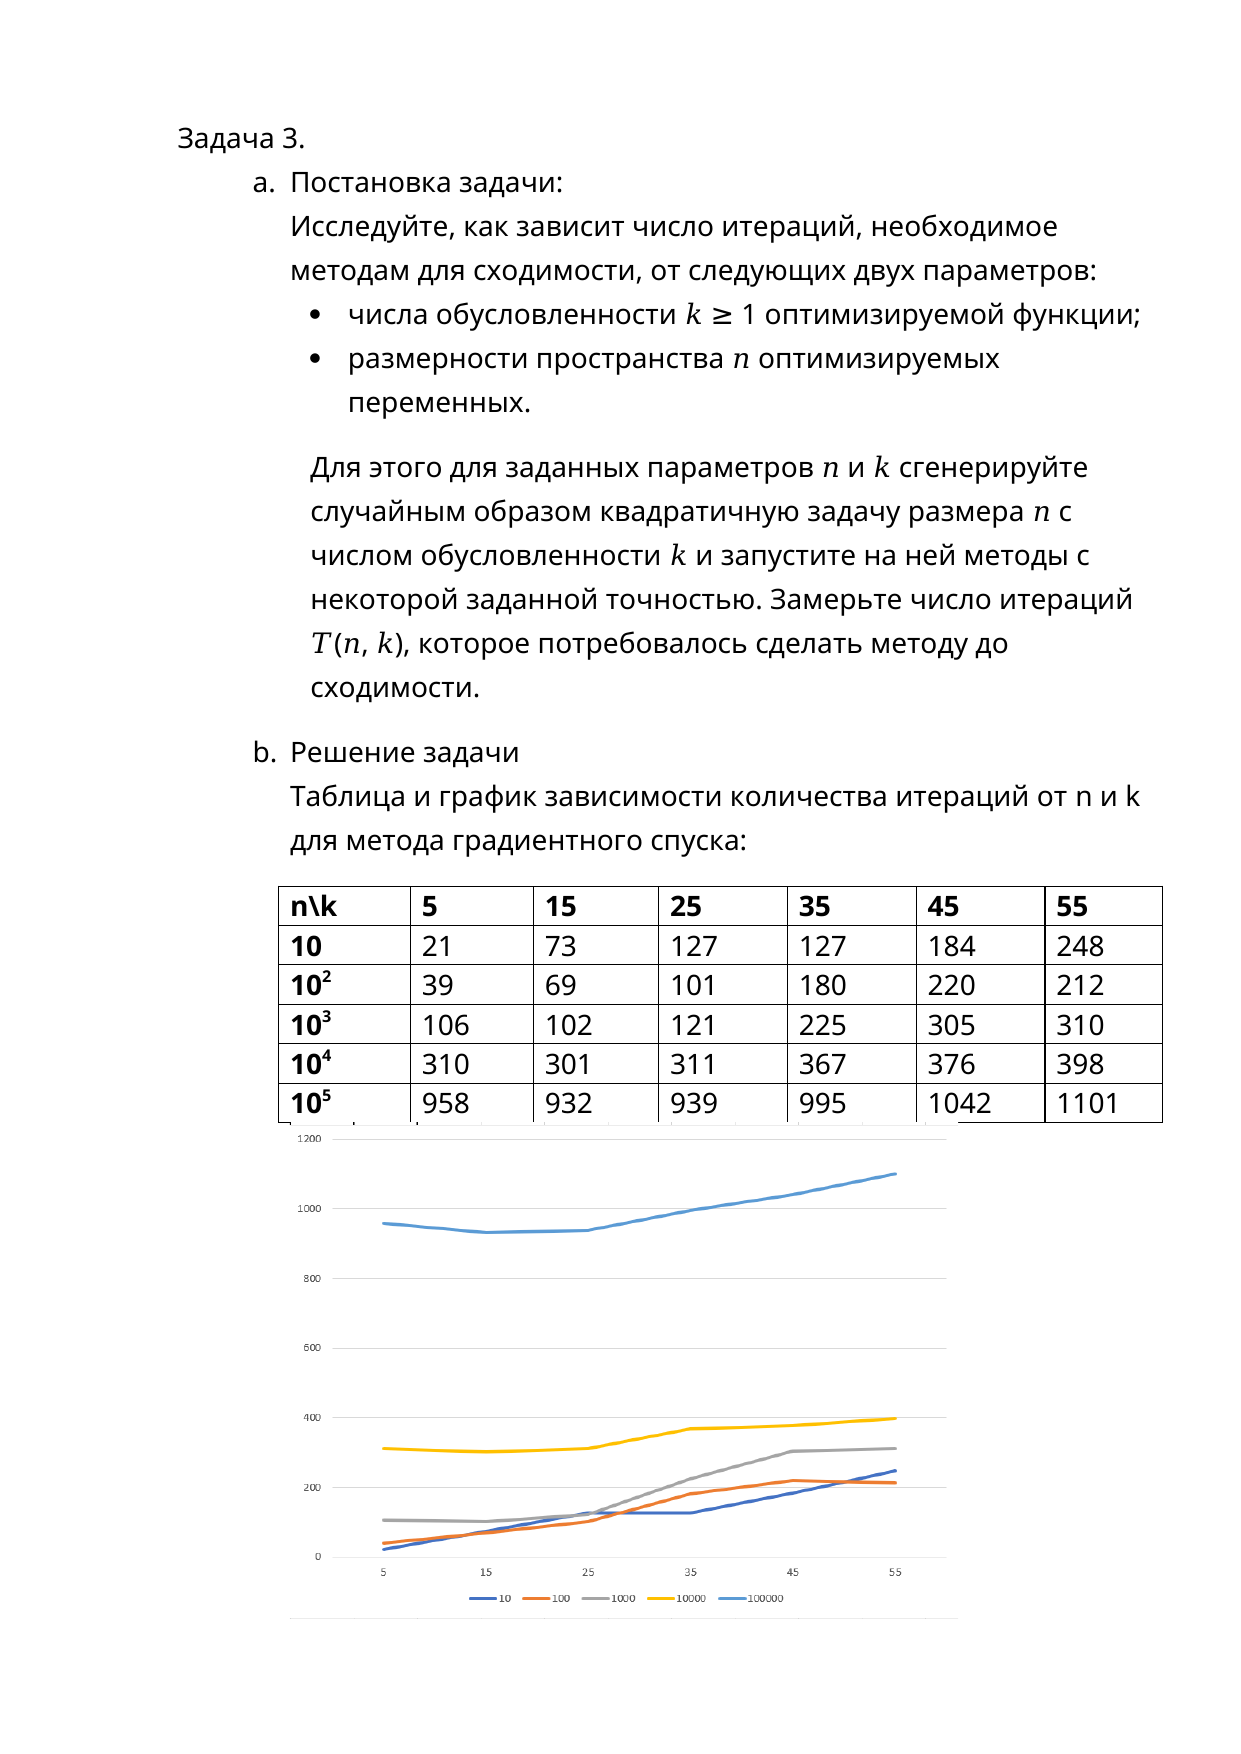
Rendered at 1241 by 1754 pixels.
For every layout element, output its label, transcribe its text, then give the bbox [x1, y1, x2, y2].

table_cell 398 [1046, 1044, 1162, 1082]
table_cell 1101 [1046, 1084, 1162, 1122]
table_cell 305 [917, 1005, 1044, 1043]
list размерности пространства 𝑛 оптимизируемых переменных. [310, 338, 1152, 421]
table_cell 225 [788, 1005, 916, 1043]
table_cell 73 [534, 926, 658, 964]
list Таблица и график зависимости количества итераций от n и k для метода градиентного спуска: [290, 777, 1152, 859]
table_cell 367 [788, 1044, 916, 1082]
table_cell 1042 [917, 1084, 1044, 1122]
table_cell 939 [659, 1084, 787, 1122]
table_cell 104 [279, 1044, 410, 1082]
table_cell 121 [659, 1005, 787, 1043]
table_header 35 [788, 887, 916, 925]
table_cell 301 [534, 1044, 658, 1082]
table_cell 102 [279, 965, 410, 1004]
table_cell 310 [1046, 1005, 1162, 1043]
table_cell 995 [788, 1084, 916, 1122]
table_header 25 [659, 887, 787, 925]
table_cell 103 [279, 1005, 410, 1043]
table_cell 127 [788, 926, 916, 964]
table_cell 958 [411, 1084, 533, 1122]
list Решение задачи [252, 733, 1152, 771]
table_header n\k [279, 887, 410, 925]
table_cell 69 [534, 965, 658, 1004]
table_cell 212 [1046, 965, 1162, 1004]
table_cell 10 [279, 926, 410, 964]
table_cell 376 [917, 1044, 1044, 1082]
table_cell 106 [411, 1005, 533, 1043]
table_cell 105 [279, 1084, 410, 1122]
table_cell 310 [411, 1044, 533, 1082]
table_cell 127 [659, 926, 787, 964]
picture [289, 1122, 959, 1619]
table_cell 101 [659, 965, 787, 1004]
list Постановка задачи: Исследуйте, как зависит число итераций, необходимое методам для сходимости, от следующих двух параметров: [252, 162, 1152, 289]
text Для этого для заданных параметров 𝑛 и 𝑘 сгенерируйте случайным образом квадратичную задачу размера 𝑛 с числом обусловленности 𝑘 и запустите на ней методы с некоторой заданной точностью. Замерьте число итераций 𝑇(𝑛, 𝑘), которое потребовалось сделать методу до сходимости. [310, 447, 1152, 706]
table_header 45 [917, 887, 1044, 925]
table_cell 39 [411, 965, 533, 1004]
table_cell 184 [917, 926, 1044, 964]
table_header 55 [1046, 887, 1162, 925]
table_cell 220 [917, 965, 1044, 1004]
list числа обусловленности 𝑘 ≥ 1 оптимизируемой функции; [310, 294, 1152, 333]
table_cell 102 [534, 1005, 658, 1043]
table_cell 180 [788, 965, 916, 1004]
table_header 15 [534, 887, 658, 925]
table_cell 932 [534, 1084, 658, 1122]
table_cell 21 [411, 926, 533, 964]
table_header 5 [411, 887, 533, 925]
table_cell 248 [1046, 926, 1162, 964]
table_cell 311 [659, 1044, 787, 1082]
